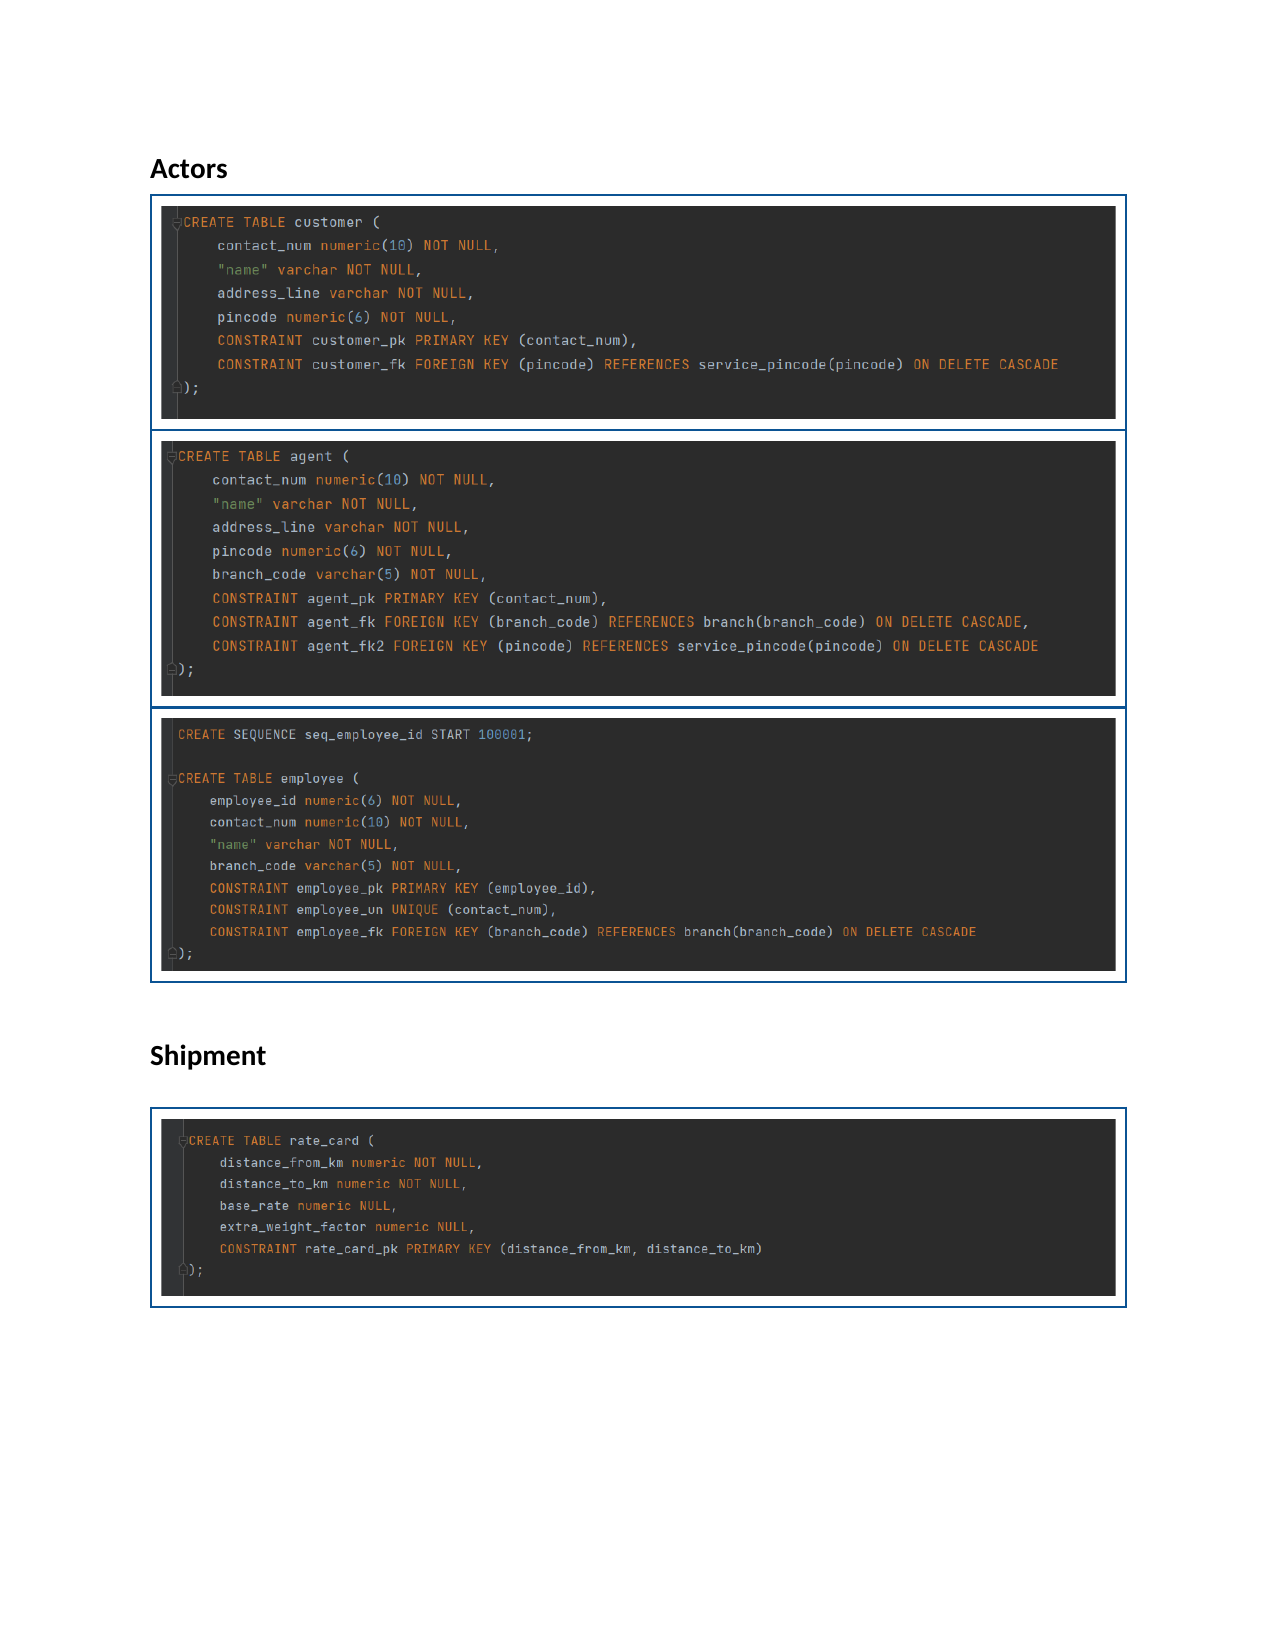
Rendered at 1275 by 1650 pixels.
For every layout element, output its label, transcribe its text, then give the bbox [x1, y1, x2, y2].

table_header [152, 196, 1125, 429]
picture [161, 441, 1116, 696]
subtitle Shipment [150, 1037, 1125, 1073]
picture [161, 1119, 1116, 1296]
picture [161, 206, 1116, 419]
table_header [152, 1109, 1125, 1306]
table_cell [152, 431, 1125, 706]
table_cell [152, 709, 1125, 981]
subtitle Actors [150, 150, 1125, 186]
picture [161, 718, 1116, 971]
